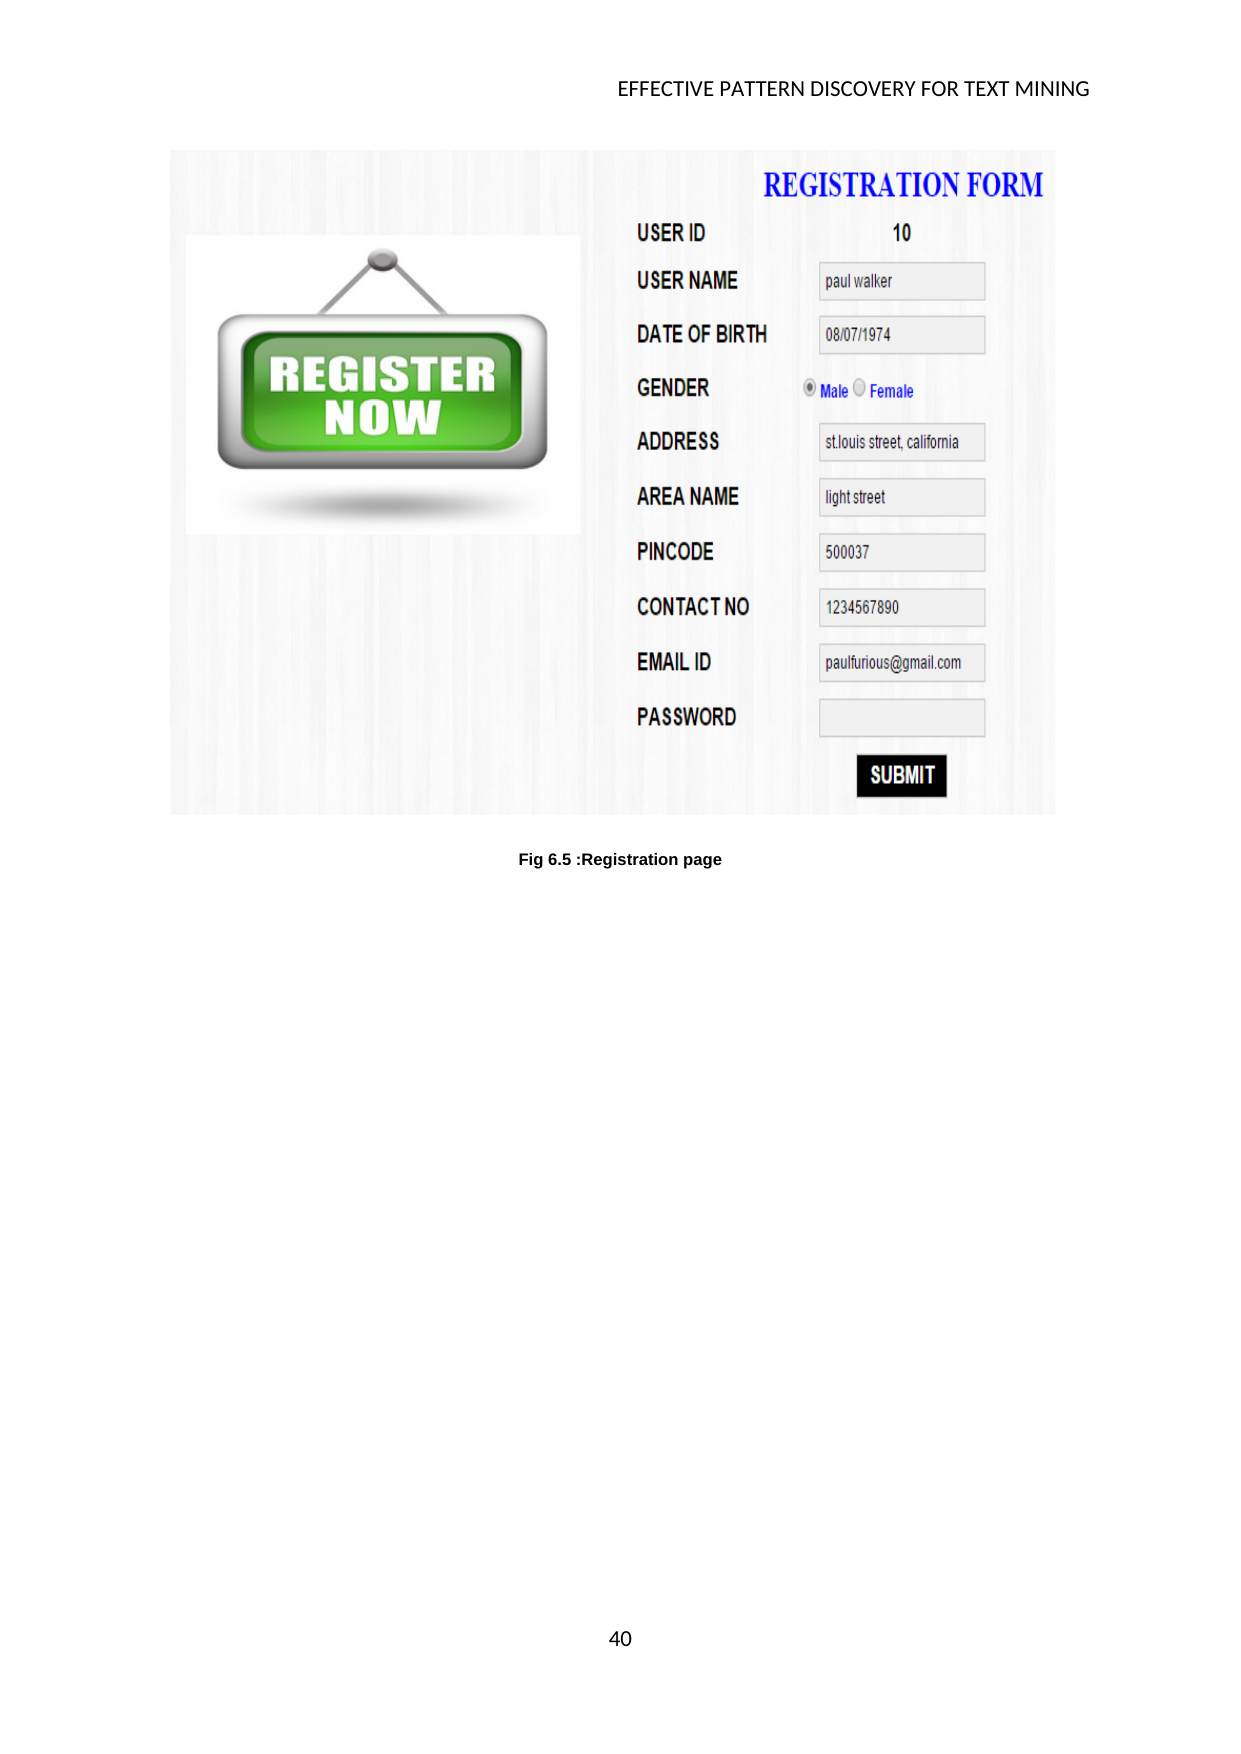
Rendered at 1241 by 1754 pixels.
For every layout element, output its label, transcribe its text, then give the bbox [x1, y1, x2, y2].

text Fig 6.5 :Registration page [150, 849, 1090, 868]
picture [170, 150, 1056, 815]
